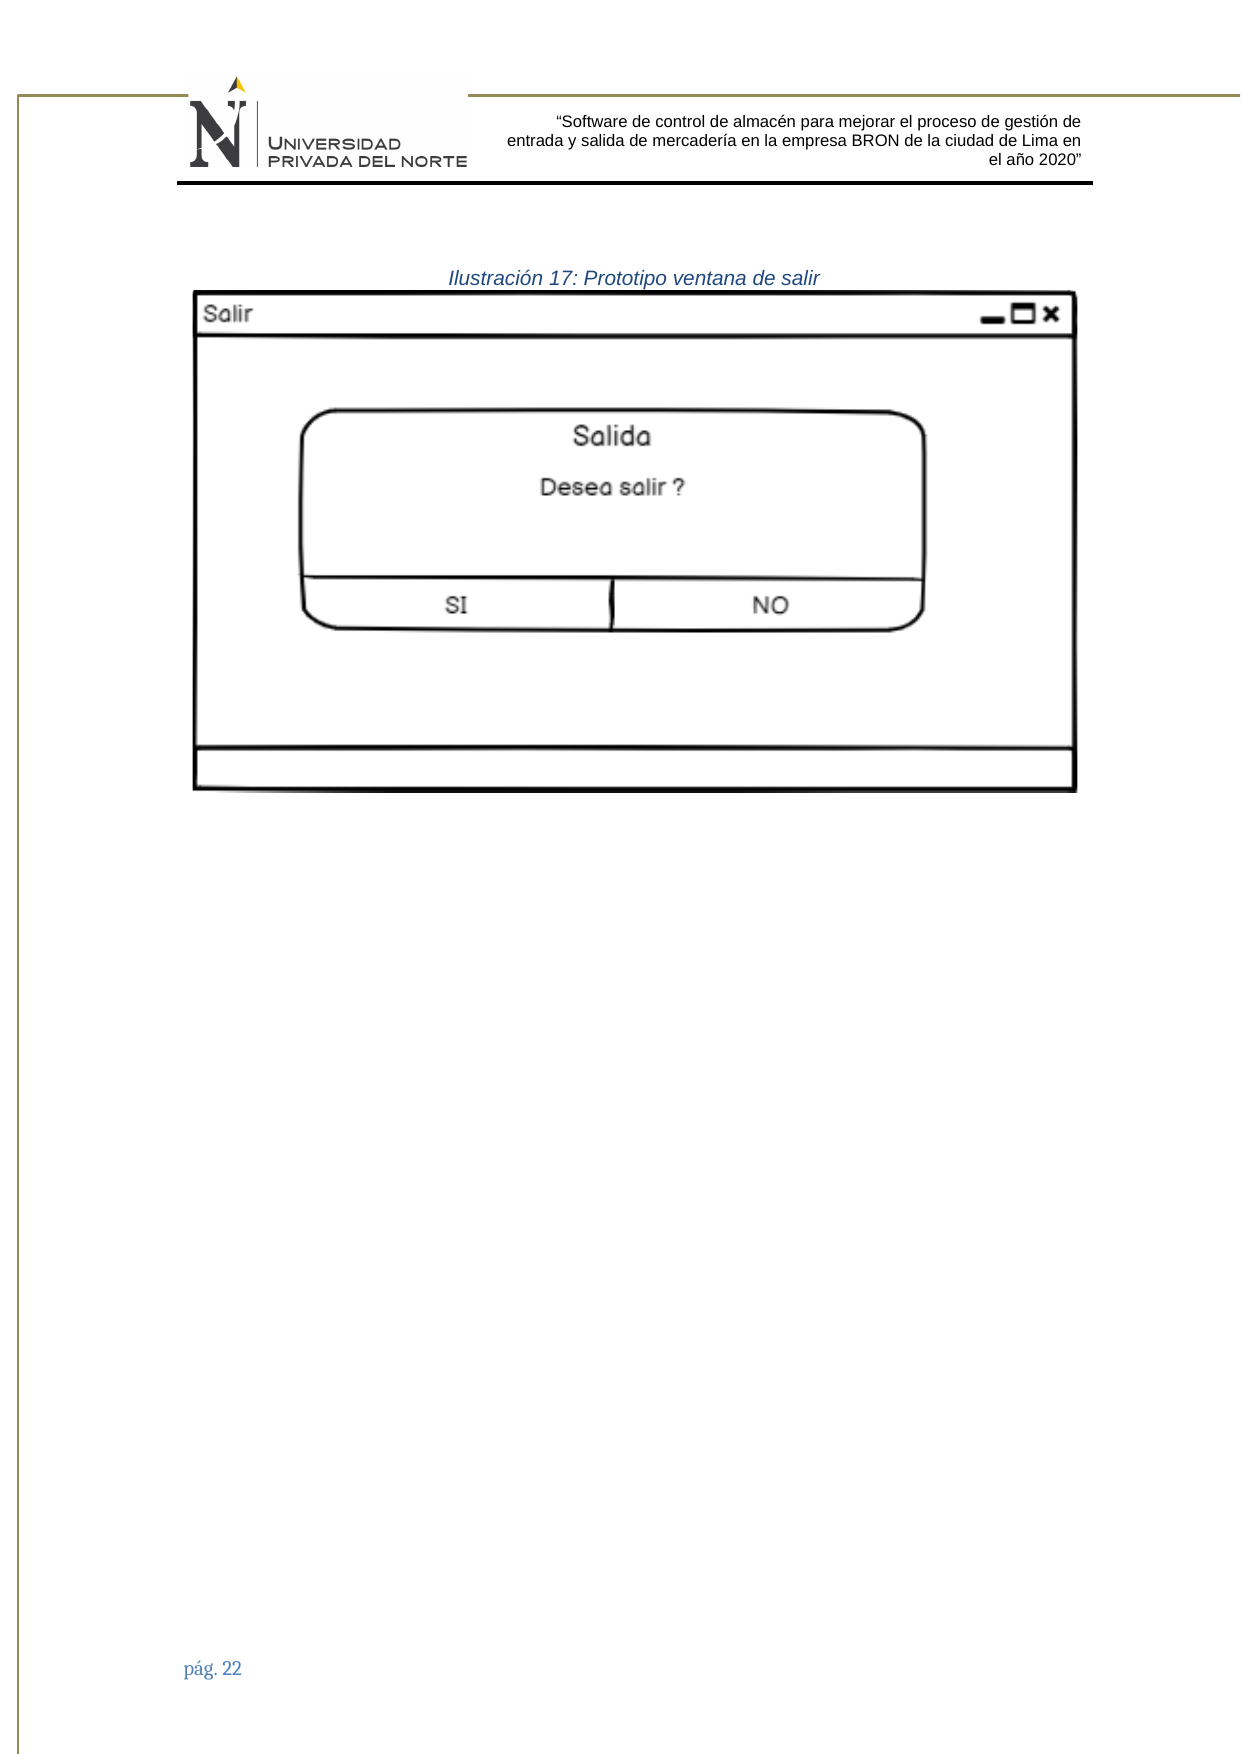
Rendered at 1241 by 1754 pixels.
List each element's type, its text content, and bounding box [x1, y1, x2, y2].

picture [188, 73, 469, 169]
picture [192, 290, 1078, 793]
text Ilustración 17: Prototipo ventana de salir [177, 266, 1092, 290]
